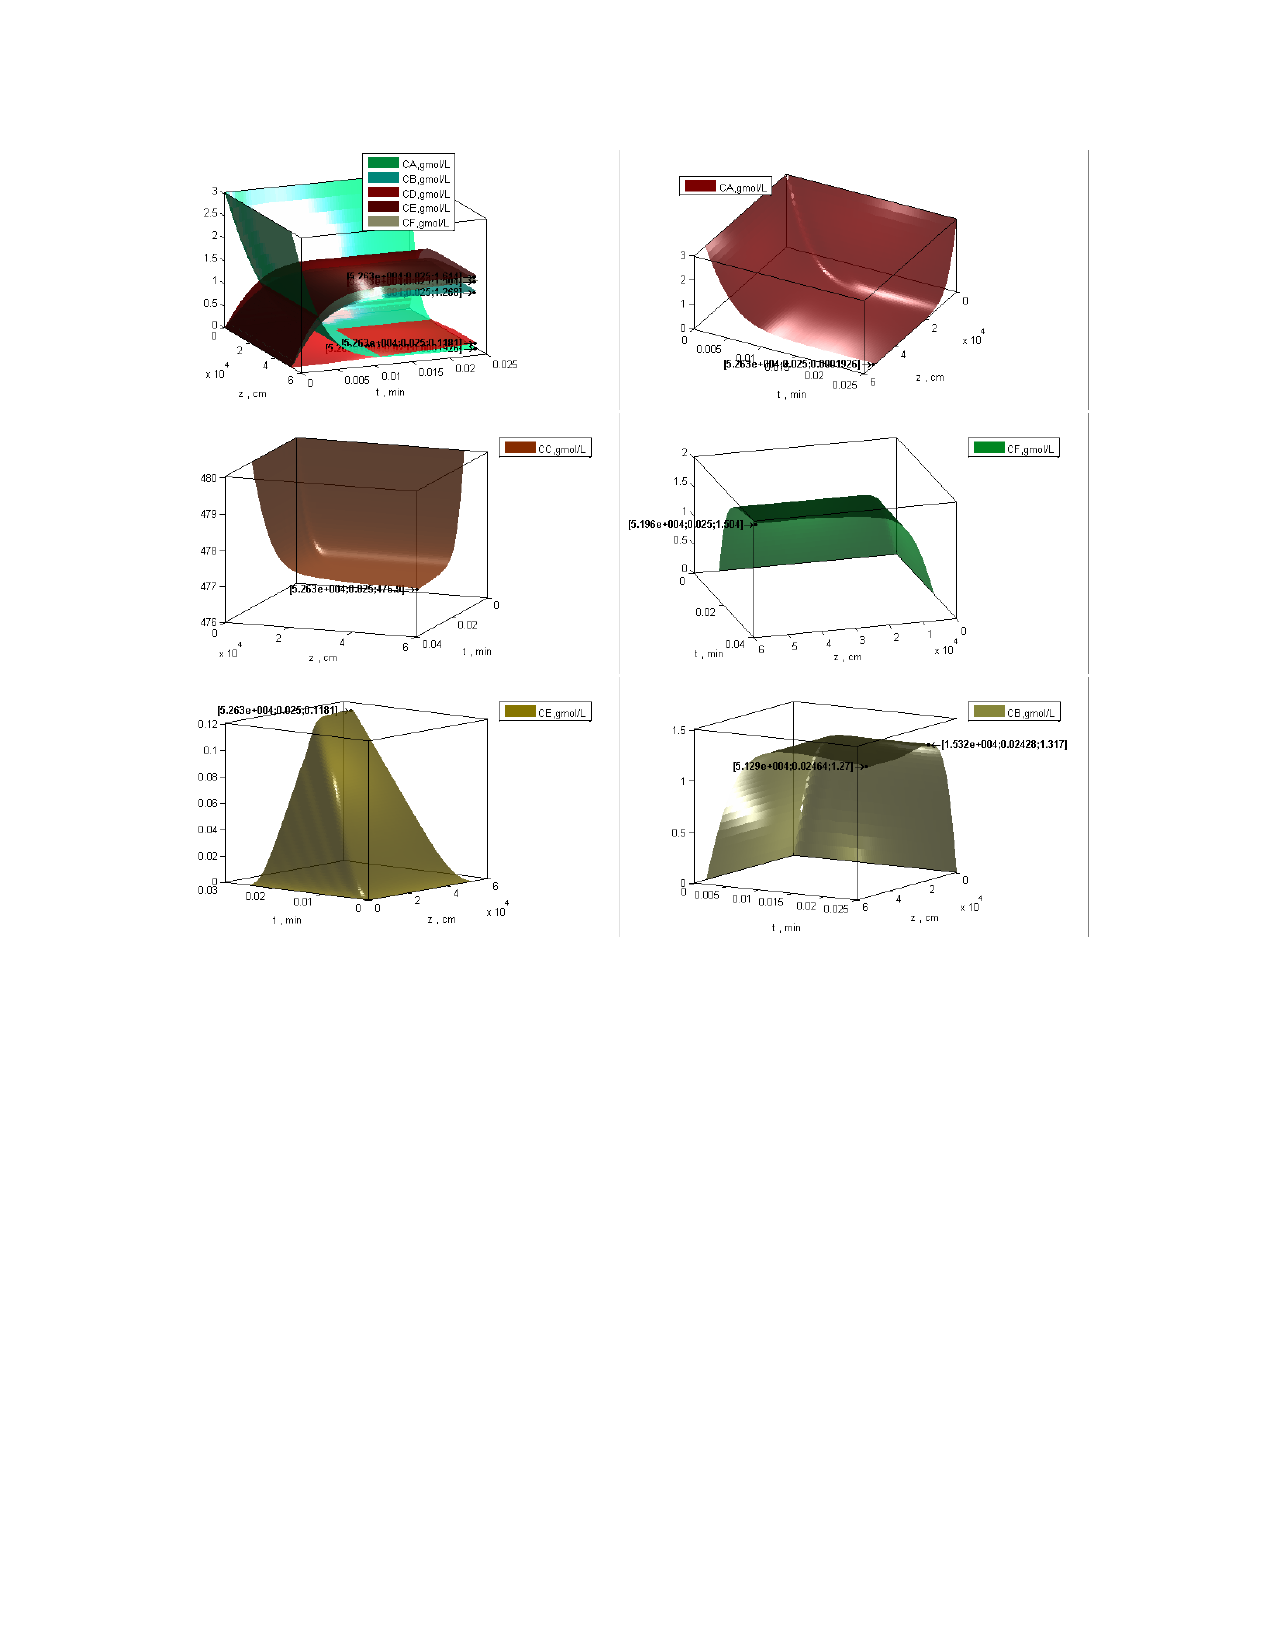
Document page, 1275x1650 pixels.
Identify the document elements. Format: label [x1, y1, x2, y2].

picture [150, 677, 1089, 937]
picture [150, 413, 1089, 674]
picture [150, 150, 1089, 410]
